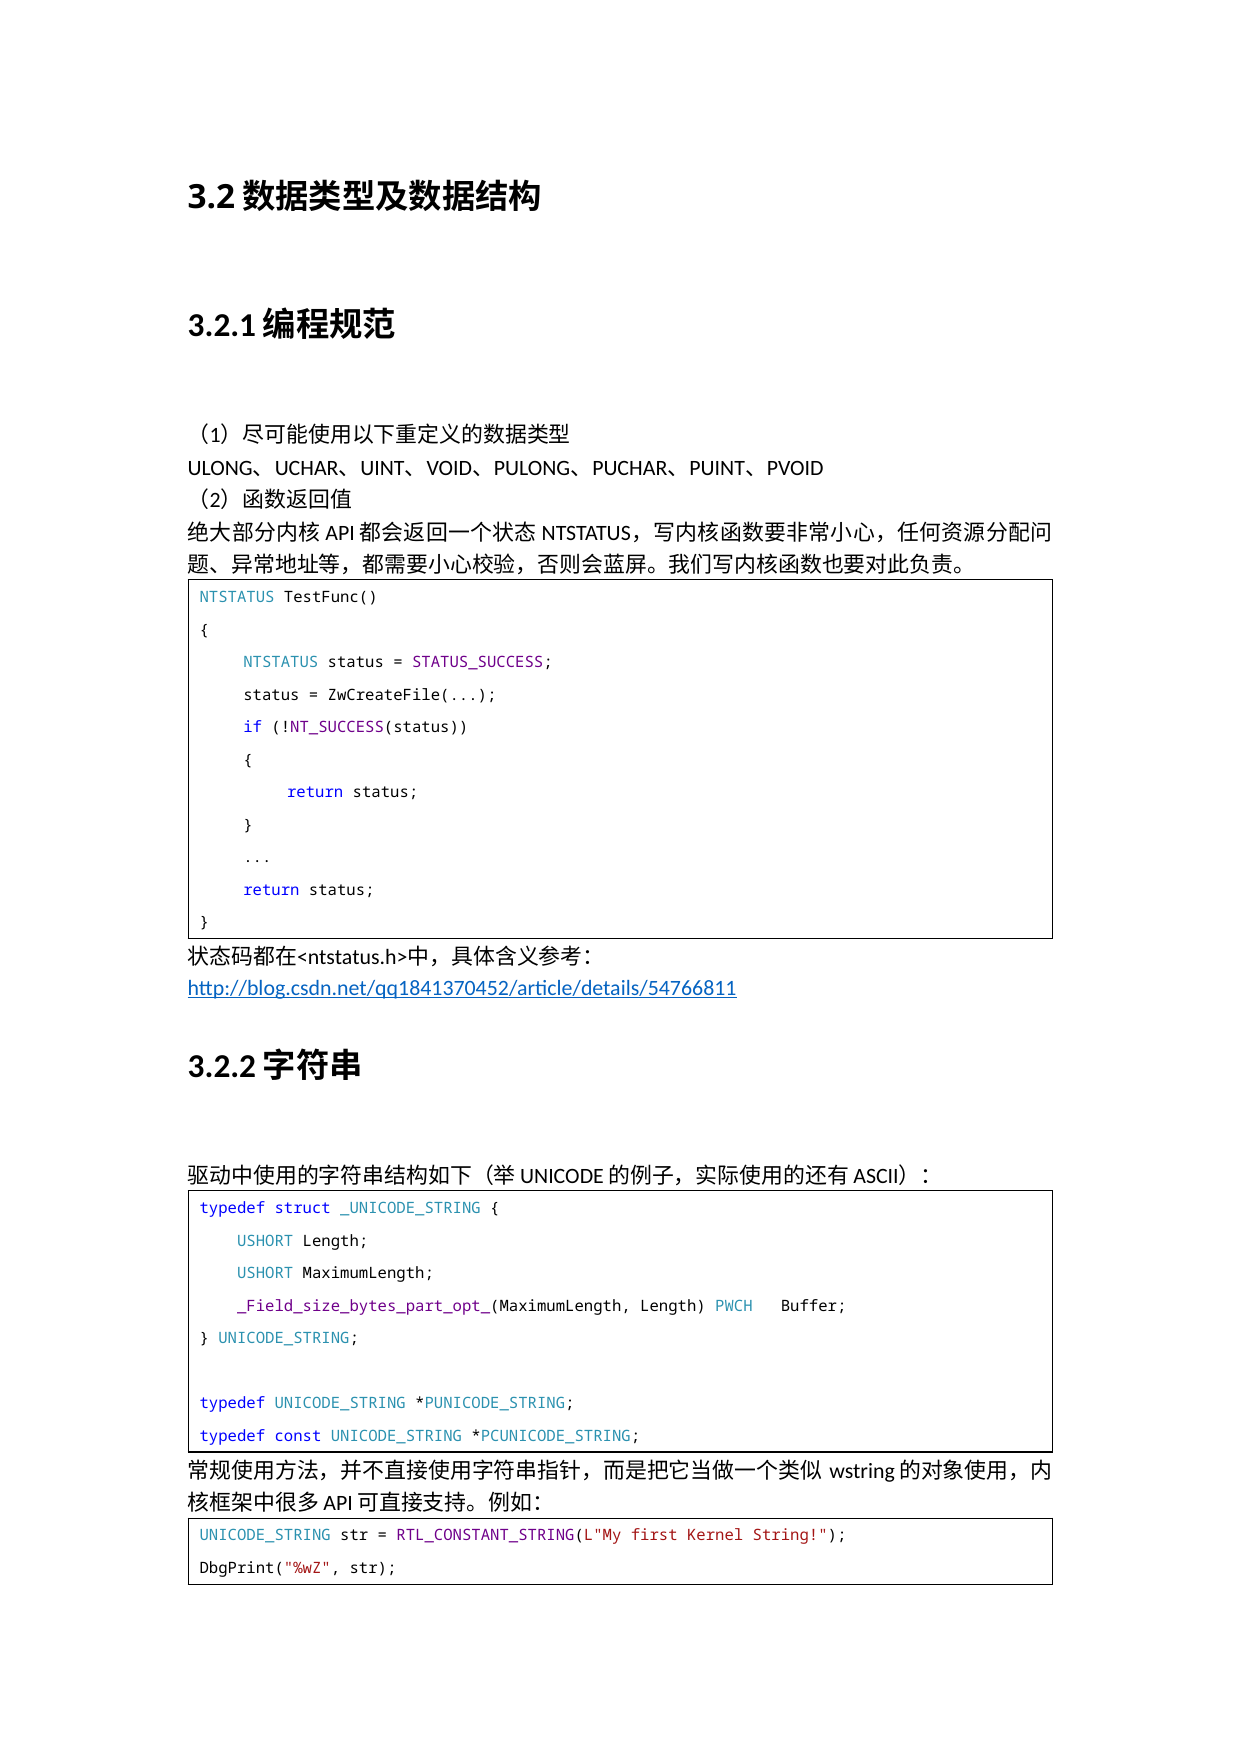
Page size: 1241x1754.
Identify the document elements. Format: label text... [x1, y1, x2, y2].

table_header typedef struct _UNICODE_STRING { USHORT Length; USHORT MaximumLength; _Field_size_bytes_part_opt_(MaximumLength, Length) PWCH Buffer; } UNICODE_STRING; typedef UNICODE_STRING *PUNICODE_STRING; typedef const UNICODE_STRING *PCUNICODE_STRING; [189, 1191, 1052, 1451]
text （1）尽可能使用以下重定义的数据类型 [187, 417, 1053, 449]
subtitle 3.2数据类型及数据结构 [187, 162, 1053, 227]
table_header UNICODE_STRING str = RTL_CONSTANT_STRING(L"My first Kernel String!"); DbgPrint("%wZ", str); [189, 1519, 1052, 1583]
text （2）函数返回值 [187, 482, 1053, 514]
text 绝大部分内核API都会返回一个状态NTSTATUS，写内核函数要非常小心，任何资源分配问题、异常地址等，都需要小心校验，否则会蓝屏。我们写内核函数也要对此负责。 [187, 514, 1053, 579]
text 驱动中使用的字符串结构如下（举UNICODE的例子，实际使用的还有ASCII）： [187, 1158, 1053, 1190]
table_header NTSTATUS TestFunc() { NTSTATUS status = STATUS_SUCCESS; status = ZwCreateFile(...); if (!NT_SUCCESS(status)) { return status; } ... return status; } [189, 580, 1052, 938]
subtitle 3.2.2字符串 [187, 1031, 1053, 1096]
subtitle 3.2.1编程规范 [187, 289, 1053, 354]
text 常规使用方法，并不直接使用字符串指针，而是把它当做一个类似wstring的对象使用，内核框架中很多API可直接支持。例如： [187, 1452, 1053, 1517]
text http://blog.csdn.net/qq1841370452/article/details/54766811 [187, 971, 1053, 1004]
text 状态码都在<ntstatus.h>中，具体含义参考： [187, 939, 1053, 971]
text ULONG、UCHAR、UINT、VOID、PULONG、PUCHAR、PUINT、PVOID [187, 449, 1053, 482]
